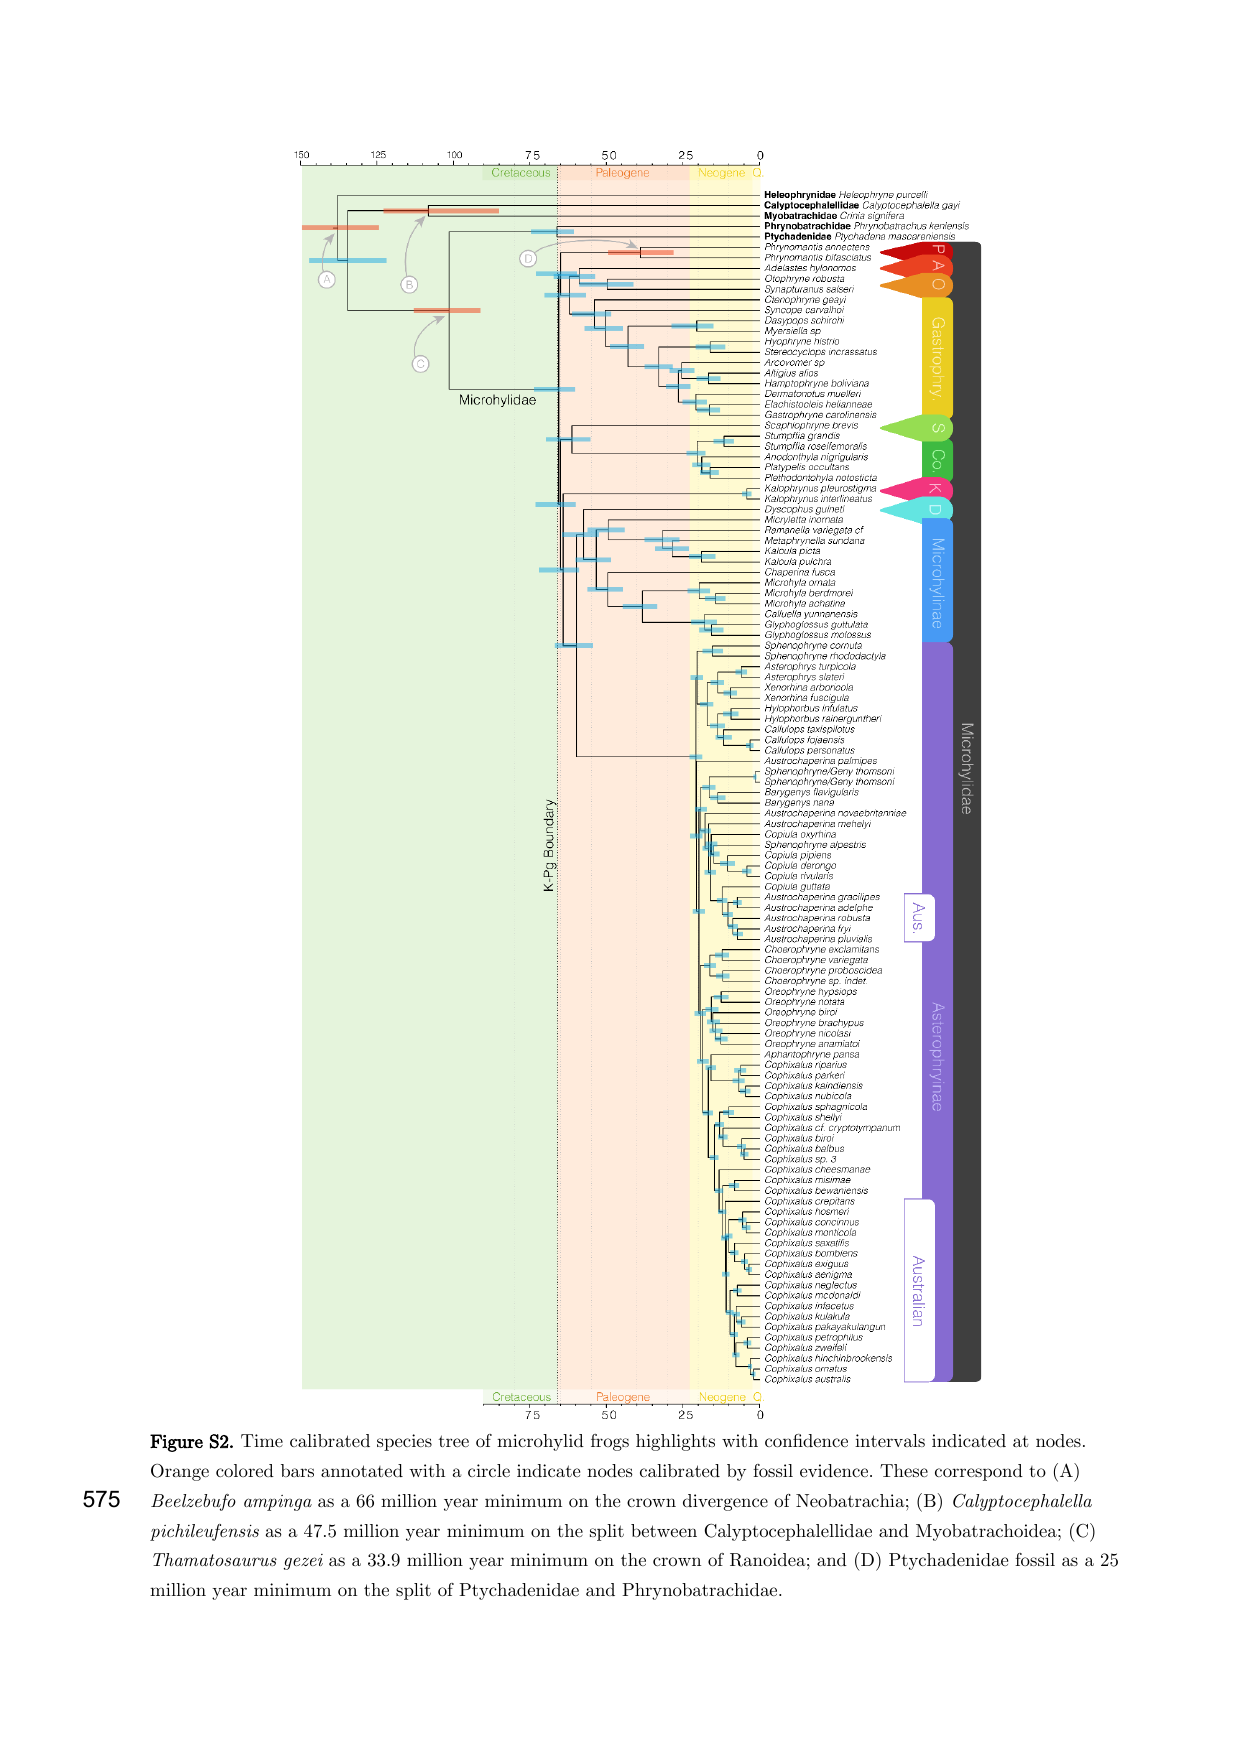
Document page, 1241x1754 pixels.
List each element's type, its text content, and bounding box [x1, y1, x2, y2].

text Figure S2. Time calibrated species tree of microhylid frogs highlights with confidence intervals indicated at nodes. Orange colored bars annotated with a circle indicate nodes calibrated by fossil evidence. These correspond to (A) Beelzebufo ampinga as a 66 million year minimum on the crown divergence of Neobatrachia; (B) Calyptocephalella pichileufensis as a 47.5 million year minimum on the split between Calyptocephalellidae and Myobatrachoidea; (C) Thamatosaurus gezei as a 33.9 million year minimum on the crown of Ranoidea; and (D) Ptychadenidae fossil as a 25 million year minimum on the split of Ptychadenidae and Phrynobatrachidae. [150, 1426, 1124, 1601]
picture [293, 150, 982, 1423]
